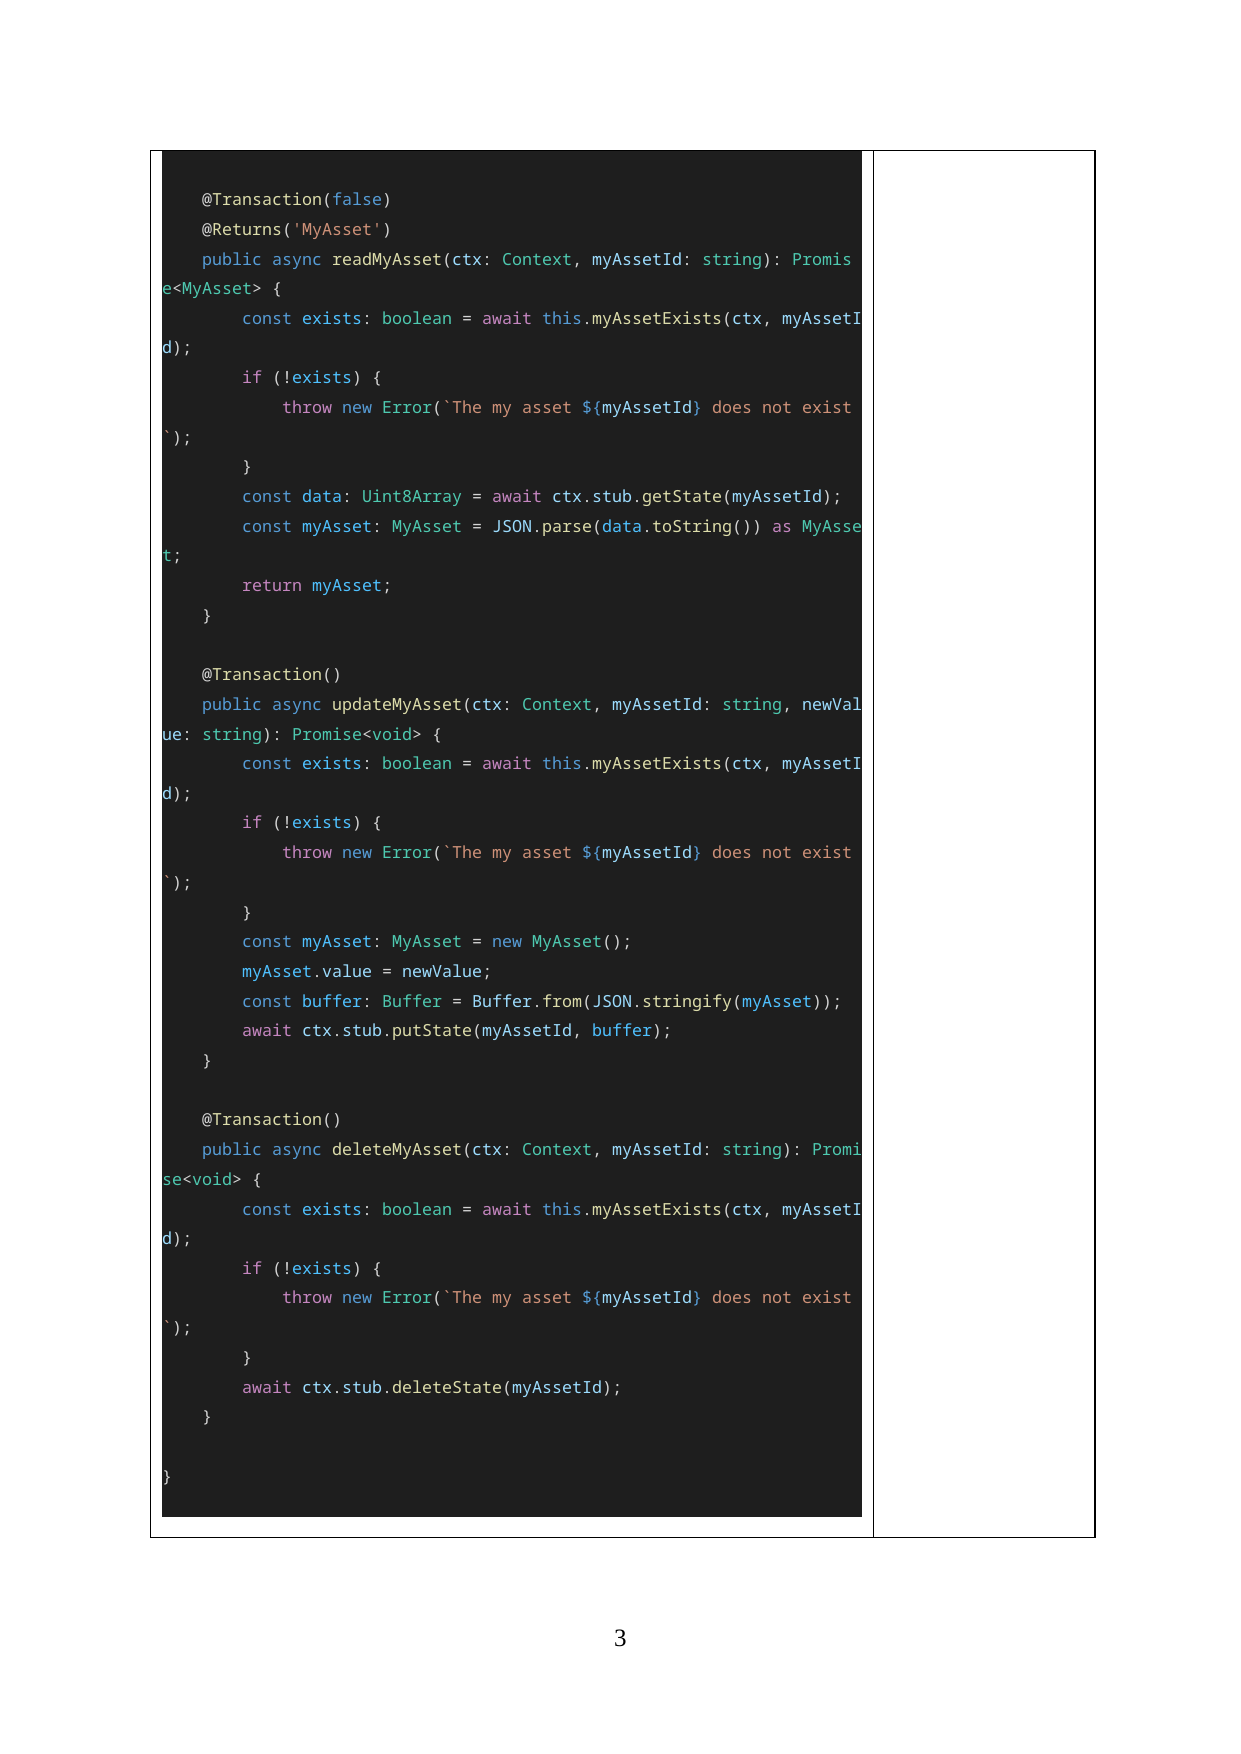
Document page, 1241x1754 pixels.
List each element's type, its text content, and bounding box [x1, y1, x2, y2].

table_header [874, 151, 1094, 1537]
